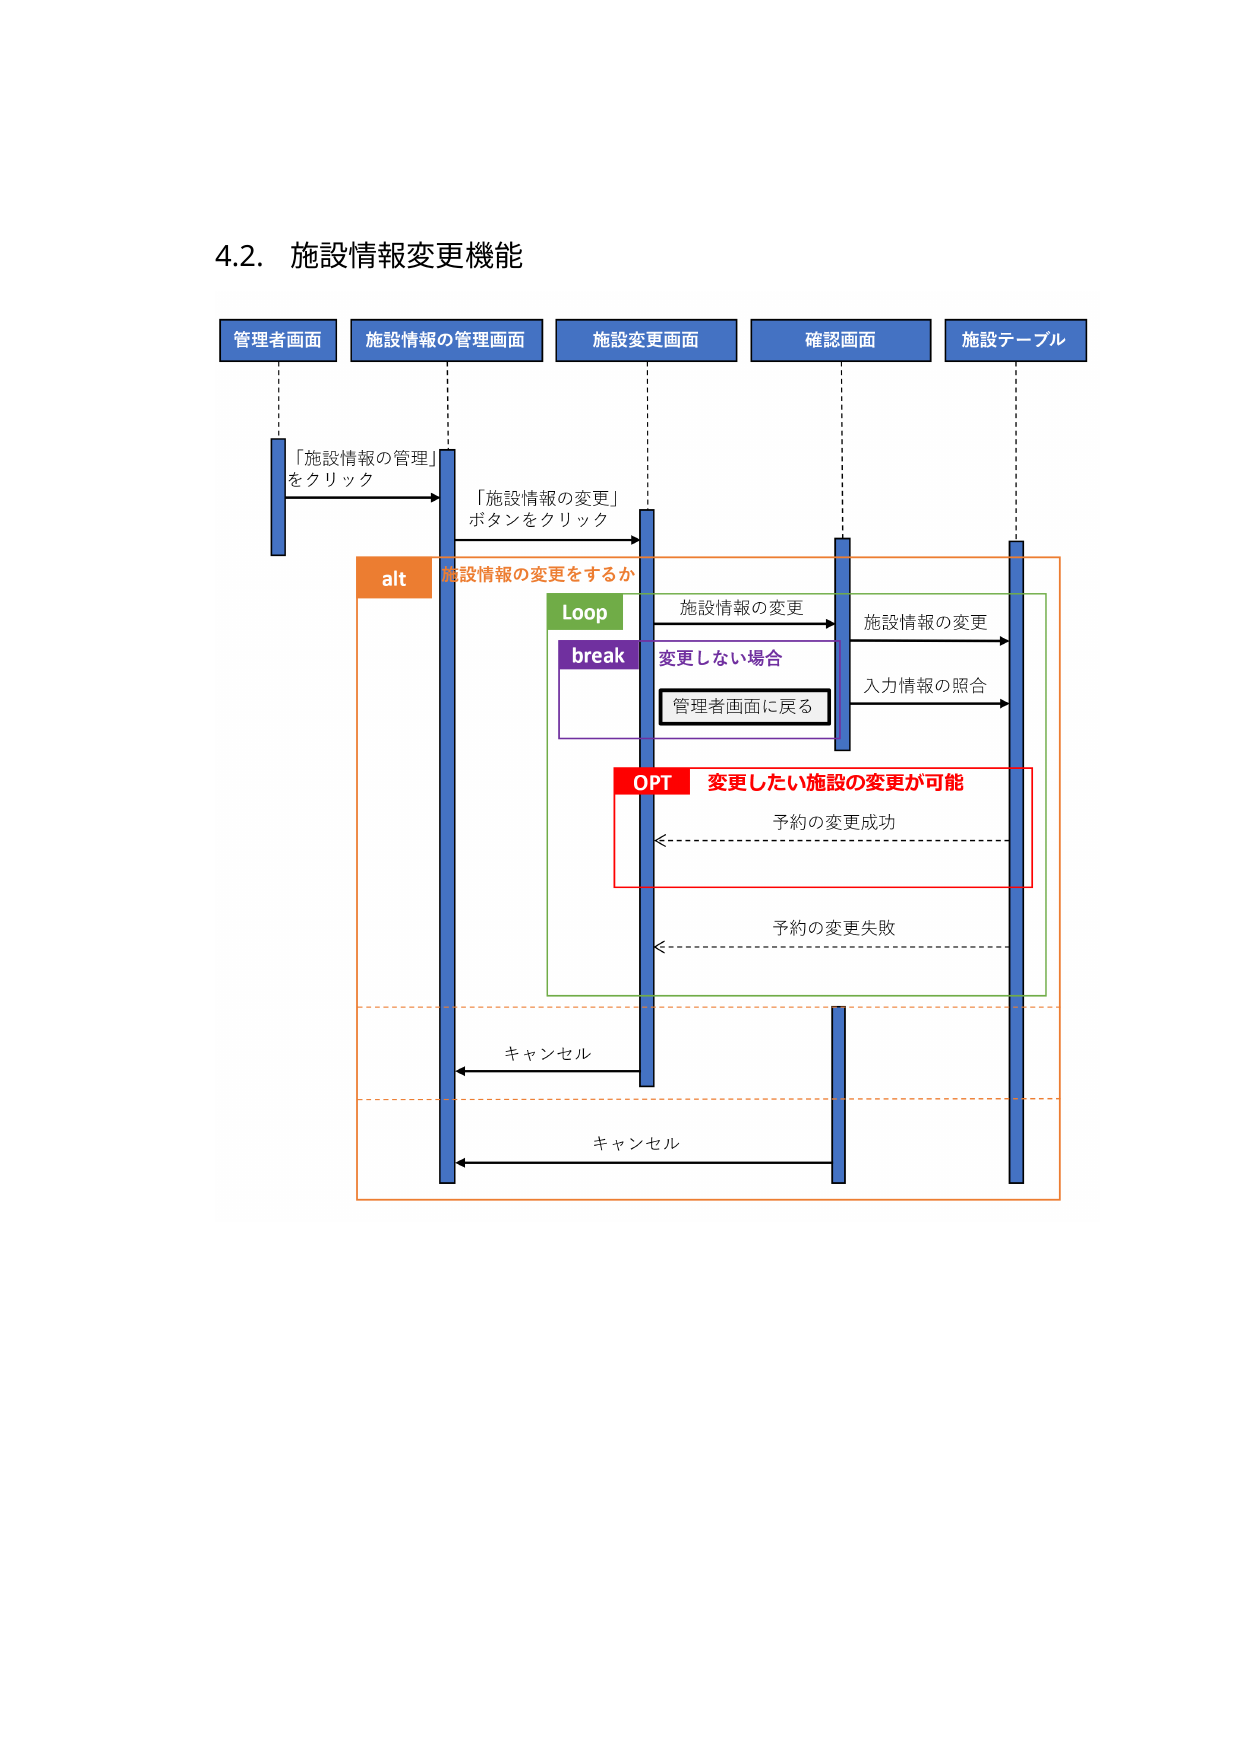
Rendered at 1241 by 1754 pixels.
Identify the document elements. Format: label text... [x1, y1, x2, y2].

list 施設情報変更機能 [215, 217, 1063, 291]
picture [214, 291, 1101, 1222]
